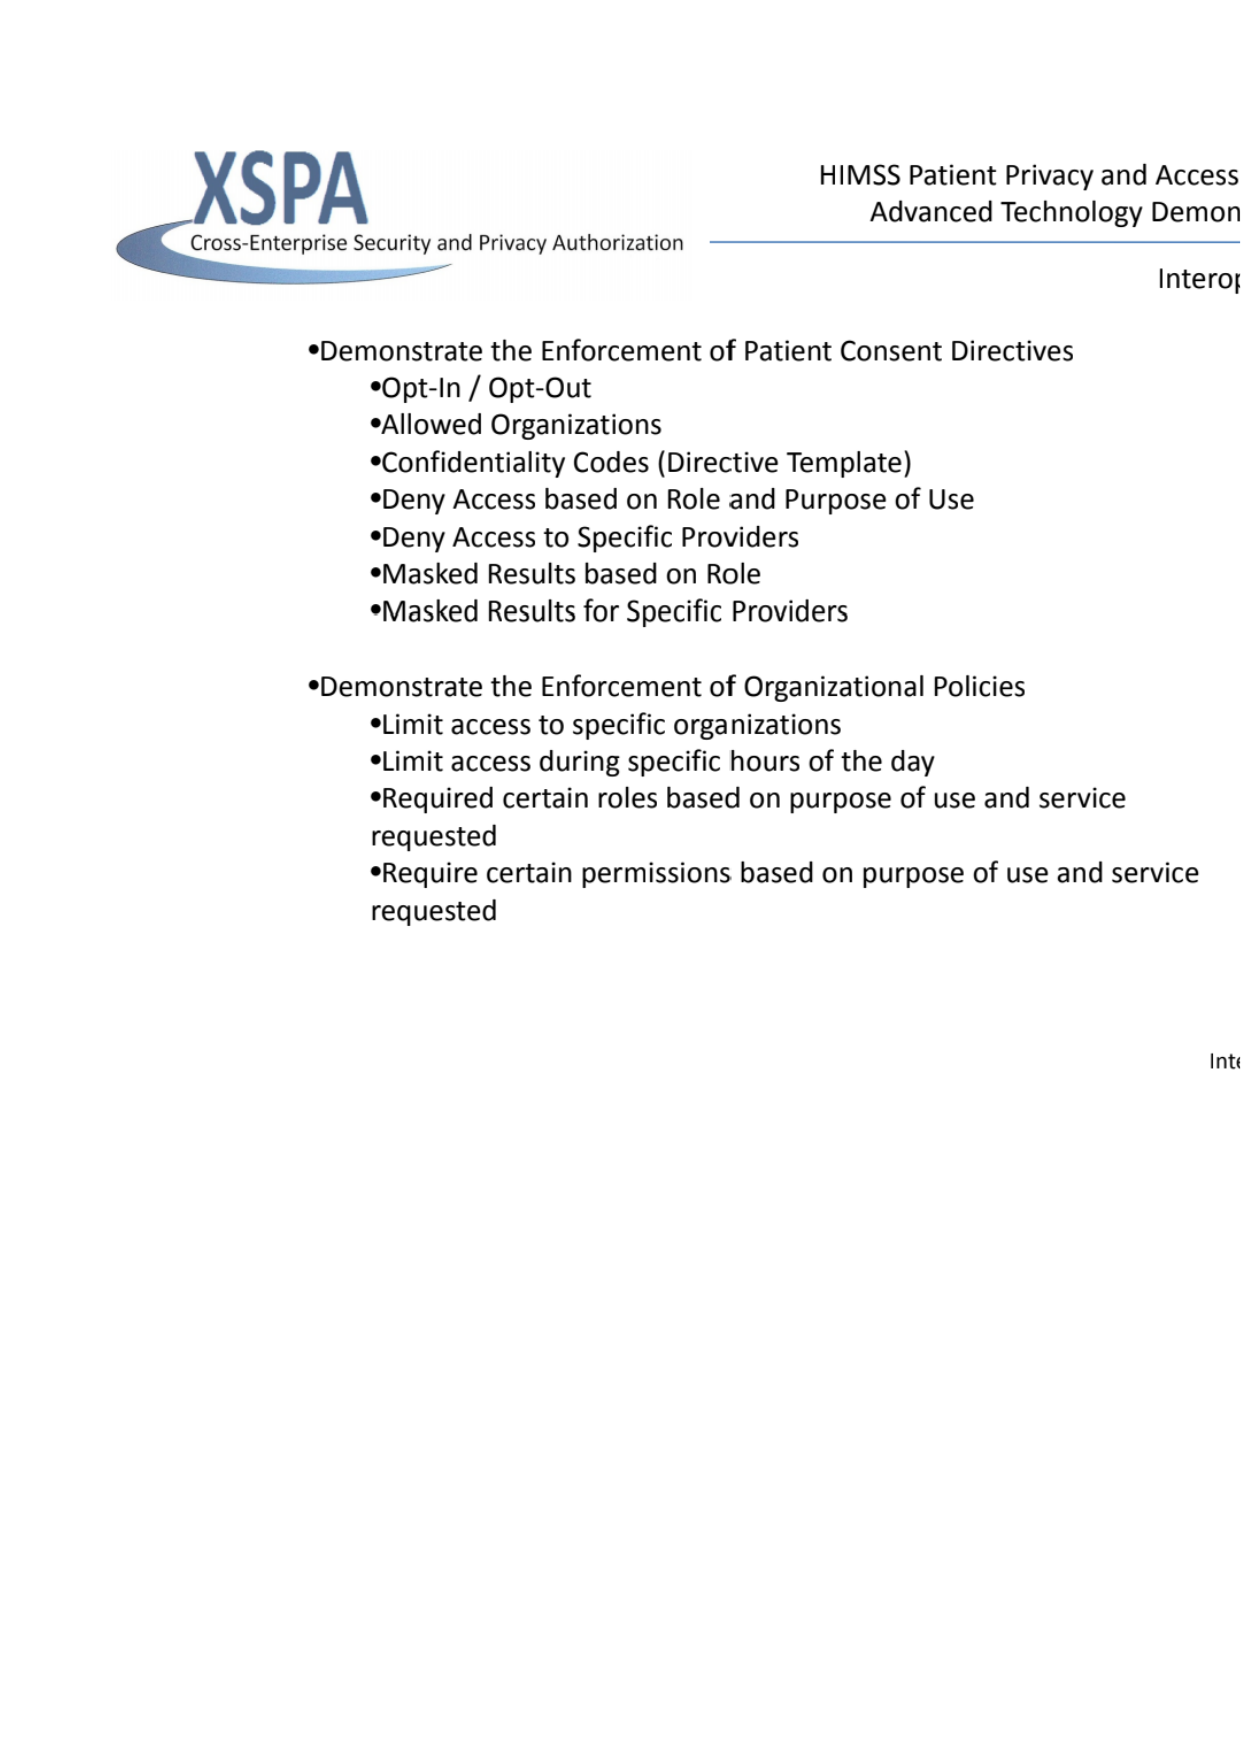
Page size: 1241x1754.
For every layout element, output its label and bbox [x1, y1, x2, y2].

picture [110, 150, 1241, 1080]
